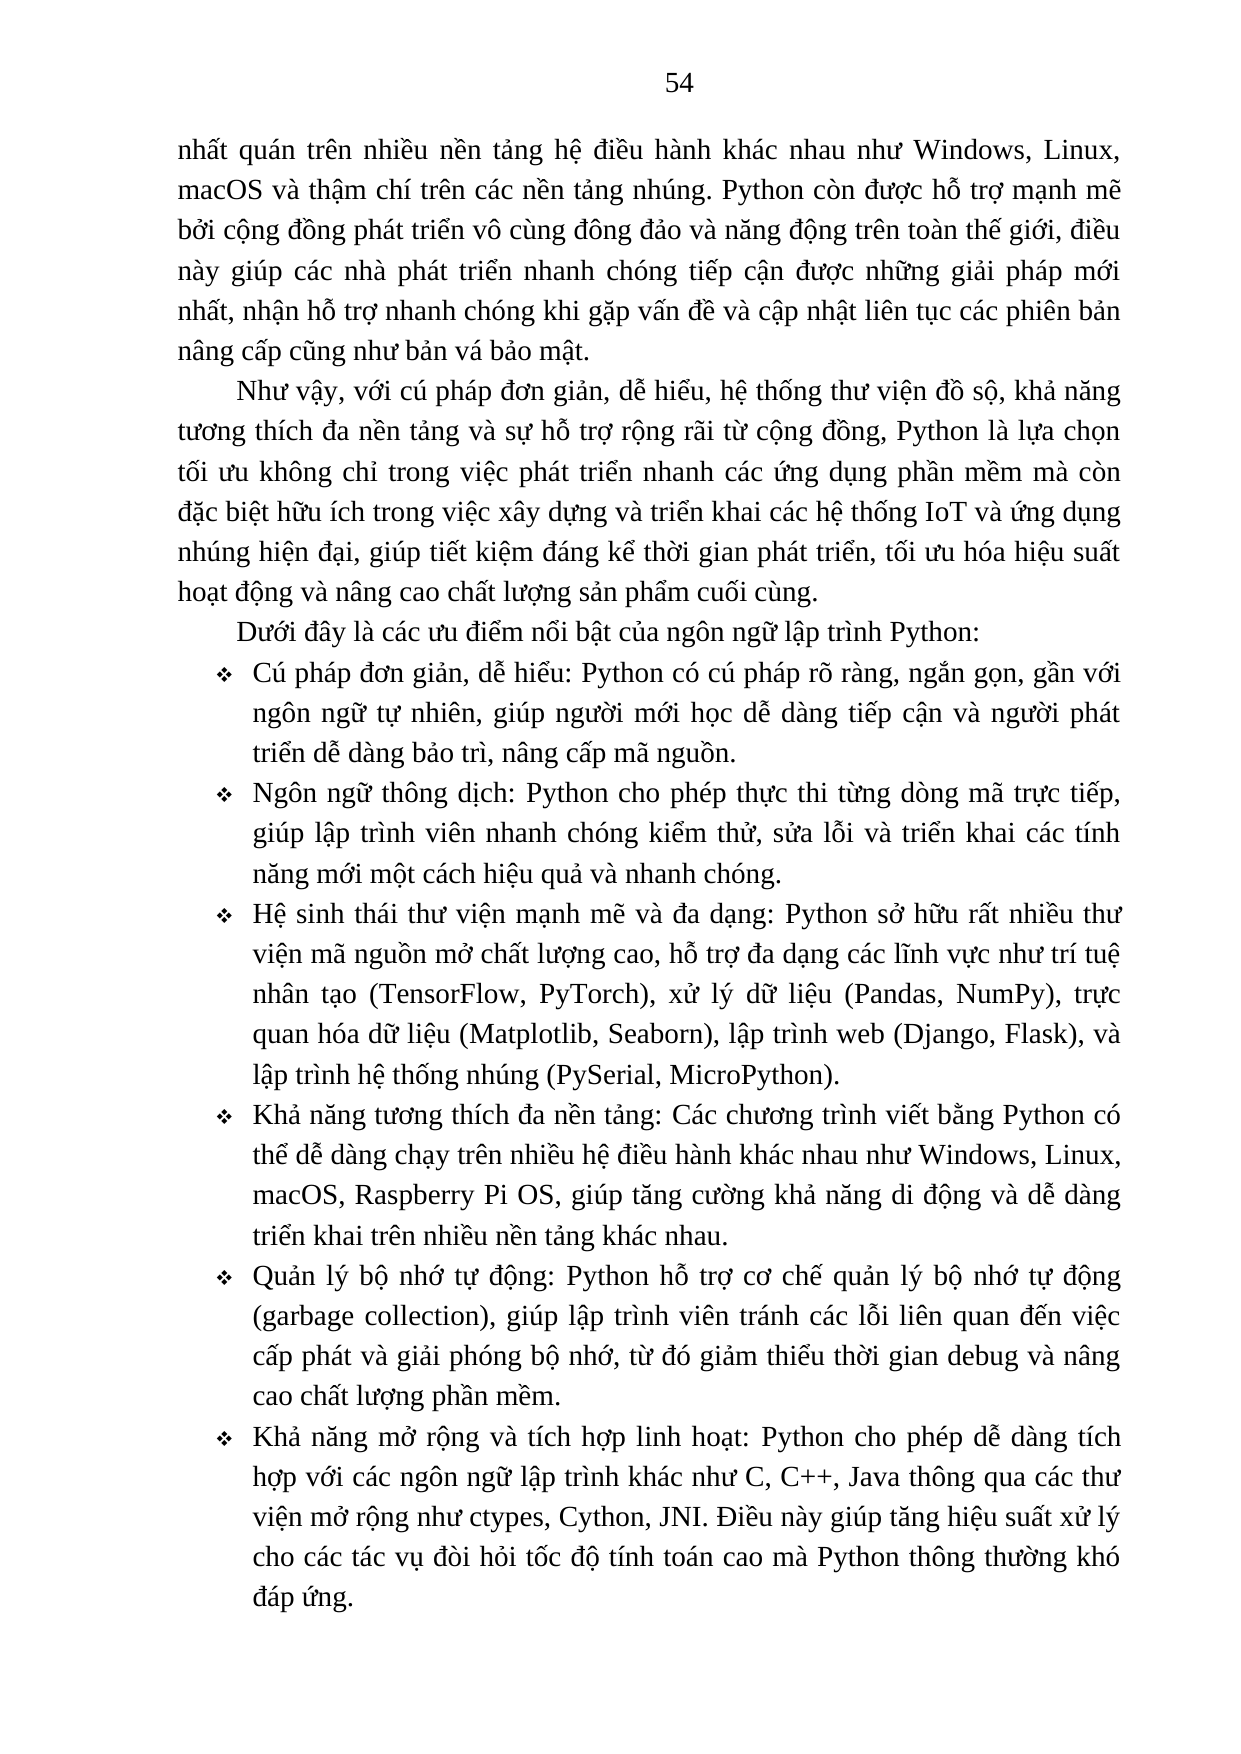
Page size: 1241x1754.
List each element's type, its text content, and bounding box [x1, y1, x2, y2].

list Quản lý bộ nhớ tự động: Python hỗ trợ cơ chế quản lý bộ nhớ tự động (garbage collection), giúp lập trình viên tránh các lỗi liên quan đến việc cấp phát và giải phóng bộ nhớ, từ đó giảm thiểu thời gian debug và nâng cao chất lượng phần mềm. [215, 1258, 1122, 1412]
list Khả năng tương thích đa nền tảng: Các chương trình viết bằng Python có thể dễ dàng chạy trên nhiều hệ điều hành khác nhau như Windows, Linux, macOS, Raspberry Pi OS, giúp tăng cường khả năng di động và dễ dàng triển khai trên nhiều nền tảng khác nhau. [215, 1097, 1122, 1251]
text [177, 132, 1122, 367]
text Như vậy, với cú pháp đơn giản, dễ hiểu, hệ thống thư viện đồ sộ, khả năng tương thích đa nền tảng và sự hỗ trợ rộng rãi từ cộng đồng, Python là lựa chọn tối ưu không chỉ trong việc phát triển nhanh các ứng dụng phần mềm mà còn đặc biệt hữu ích trong việc xây dựng và triển khai các hệ thống IoT và ứng dụng nhúng hiện đại, giúp tiết kiệm đáng kể thời gian phát triển, tối ưu hóa hiệu suất hoạt động và nâng cao chất lượng sản phẩm cuối cùng. [177, 373, 1122, 608]
list Khả năng mở rộng và tích hợp linh hoạt: Python cho phép dễ dàng tích hợp với các ngôn ngữ lập trình khác như C, C++, Java thông qua các thư viện mở rộng như ctypes, Cython, JNI. Điều này giúp tăng hiệu suất xử lý cho các tác vụ đòi hỏi tốc độ tính toán cao mà Python thông thường khó đáp ứng. [215, 1419, 1122, 1613]
list Hệ sinh thái thư viện mạnh mẽ và đa dạng: Python sở hữu rất nhiều thư viện mã nguồn mở chất lượng cao, hỗ trợ đa dạng các lĩnh vực như trí tuệ nhân tạo (TensorFlow, PyTorch), xử lý dữ liệu (Pandas, NumPy), trực quan hóa dữ liệu (Matplotlib, Seaborn), lập trình web (Django, Flask), và lập trình hệ thống nhúng (PySerial, MicroPython). [215, 896, 1122, 1090]
list Ngôn ngữ thông dịch: Python cho phép thực thi từng dòng mã trực tiếp, giúp lập trình viên nhanh chóng kiểm thử, sửa lỗi và triển khai các tính năng mới một cách hiệu quả và nhanh chóng. [215, 775, 1122, 889]
list Cú pháp đơn giản, dễ hiểu: Python có cú pháp rõ ràng, ngắn gọn, gần với ngôn ngữ tự nhiên, giúp người mới học dễ dàng tiếp cận và người phát triển dễ dàng bảo trì, nâng cấp mã nguồn. [215, 655, 1122, 769]
text Dưới đây là các ưu điểm nổi bật của ngôn ngữ lập trình Python: [177, 614, 1122, 648]
